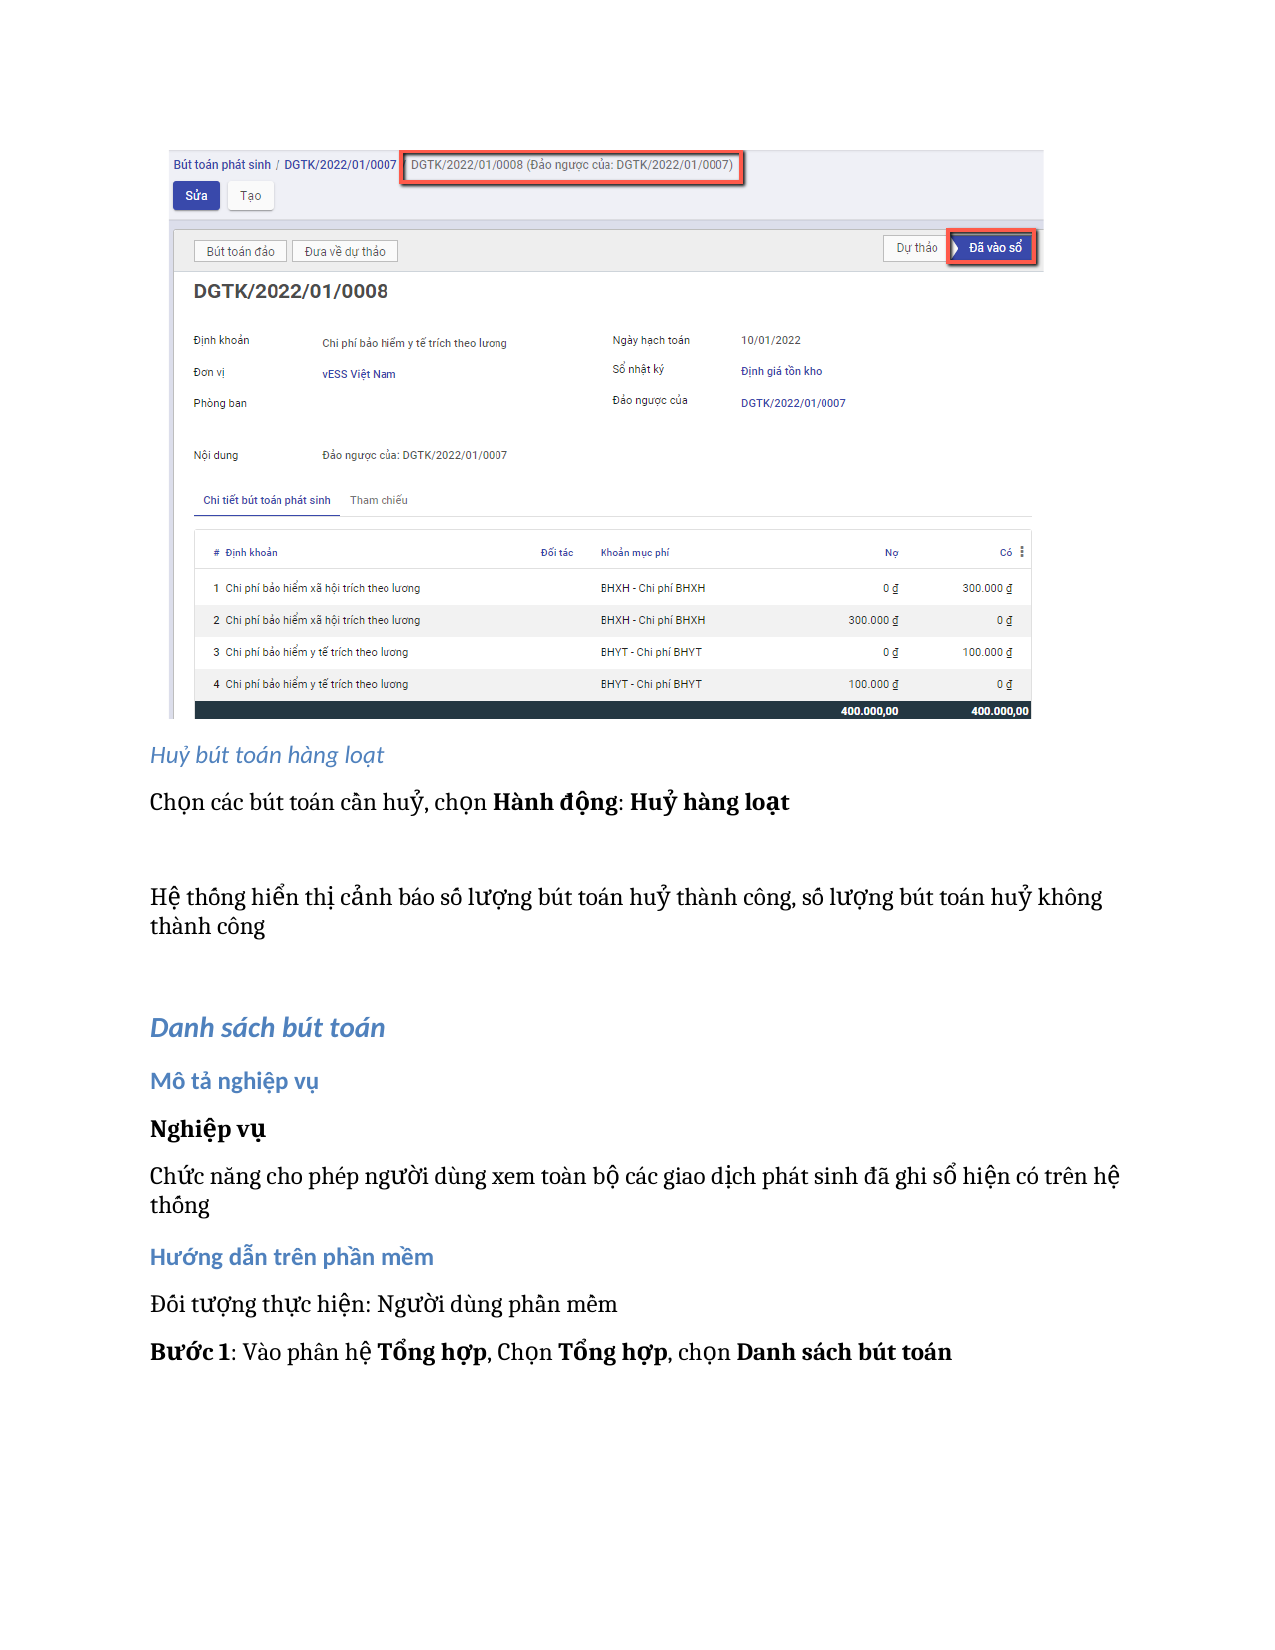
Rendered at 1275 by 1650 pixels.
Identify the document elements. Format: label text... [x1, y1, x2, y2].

text Đối tượng thực hiện: Người dùng phần mềm [150, 1290, 1125, 1319]
picture [168, 150, 1044, 719]
subtitle Mô tả nghiệp vụ [150, 1066, 1125, 1096]
text Bước 1: Vào phân hệ Tổng hợp, Chọn Tổng hợp, chọn Danh sách bút toán [150, 1337, 1125, 1366]
subtitle Hướng dẫn trên phần mềm [150, 1241, 1125, 1271]
subtitle Danh sách bút toán [150, 1009, 1125, 1045]
text Nghiệp vụ [150, 1115, 1125, 1143]
text Chọn các bút toán cần huỷ, chọn Hành động: Huỷ hàng loạt [150, 788, 1125, 817]
text Chức năng cho phép người dùng xem toàn bộ các giao dịch phát sinh đã ghi sổ hiện có trên hệ thống [150, 1162, 1125, 1220]
subtitle Huỷ bút toán hàng loạt [150, 739, 1125, 769]
text Hệ thống hiển thị cảnh báo số lượng bút toán huỷ thành công, số lượng bút toán huỷ không thành công [150, 883, 1125, 941]
